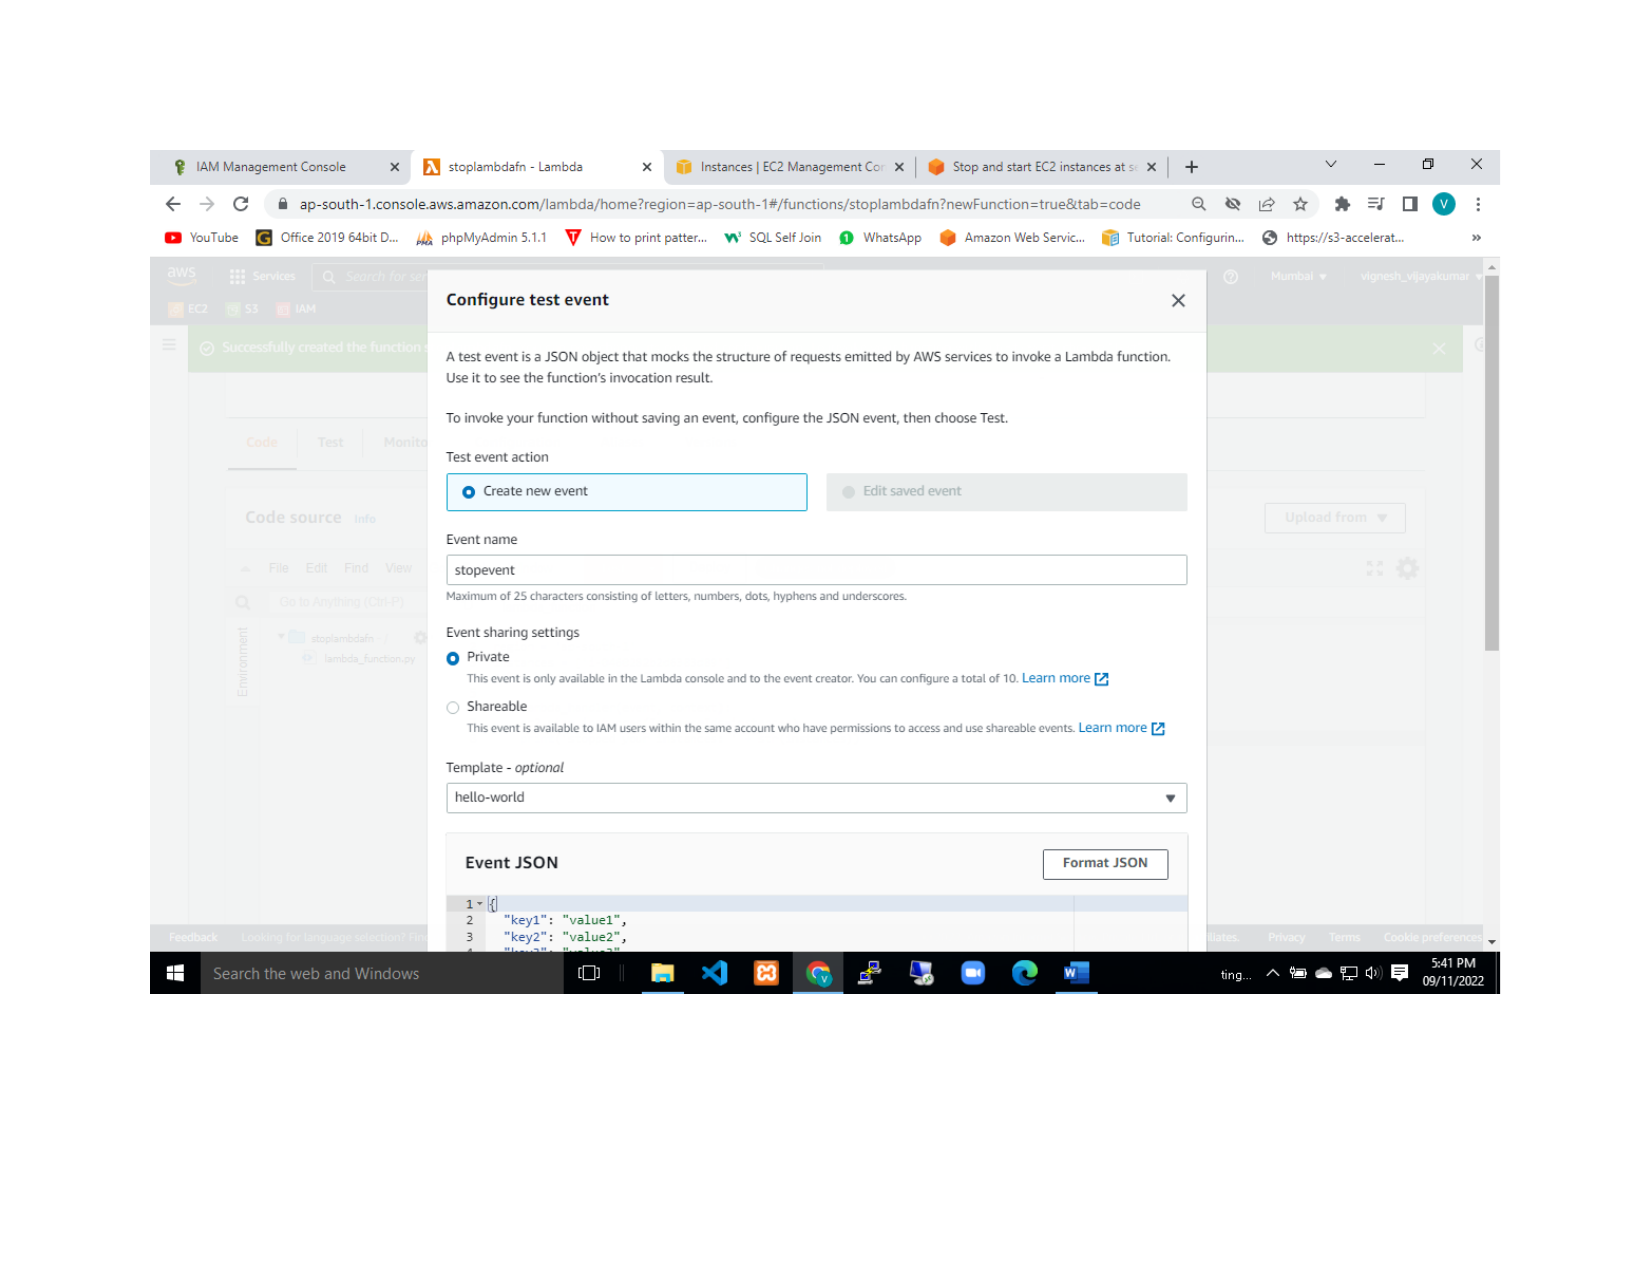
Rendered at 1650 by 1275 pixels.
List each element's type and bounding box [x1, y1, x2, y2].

picture [150, 150, 1500, 994]
